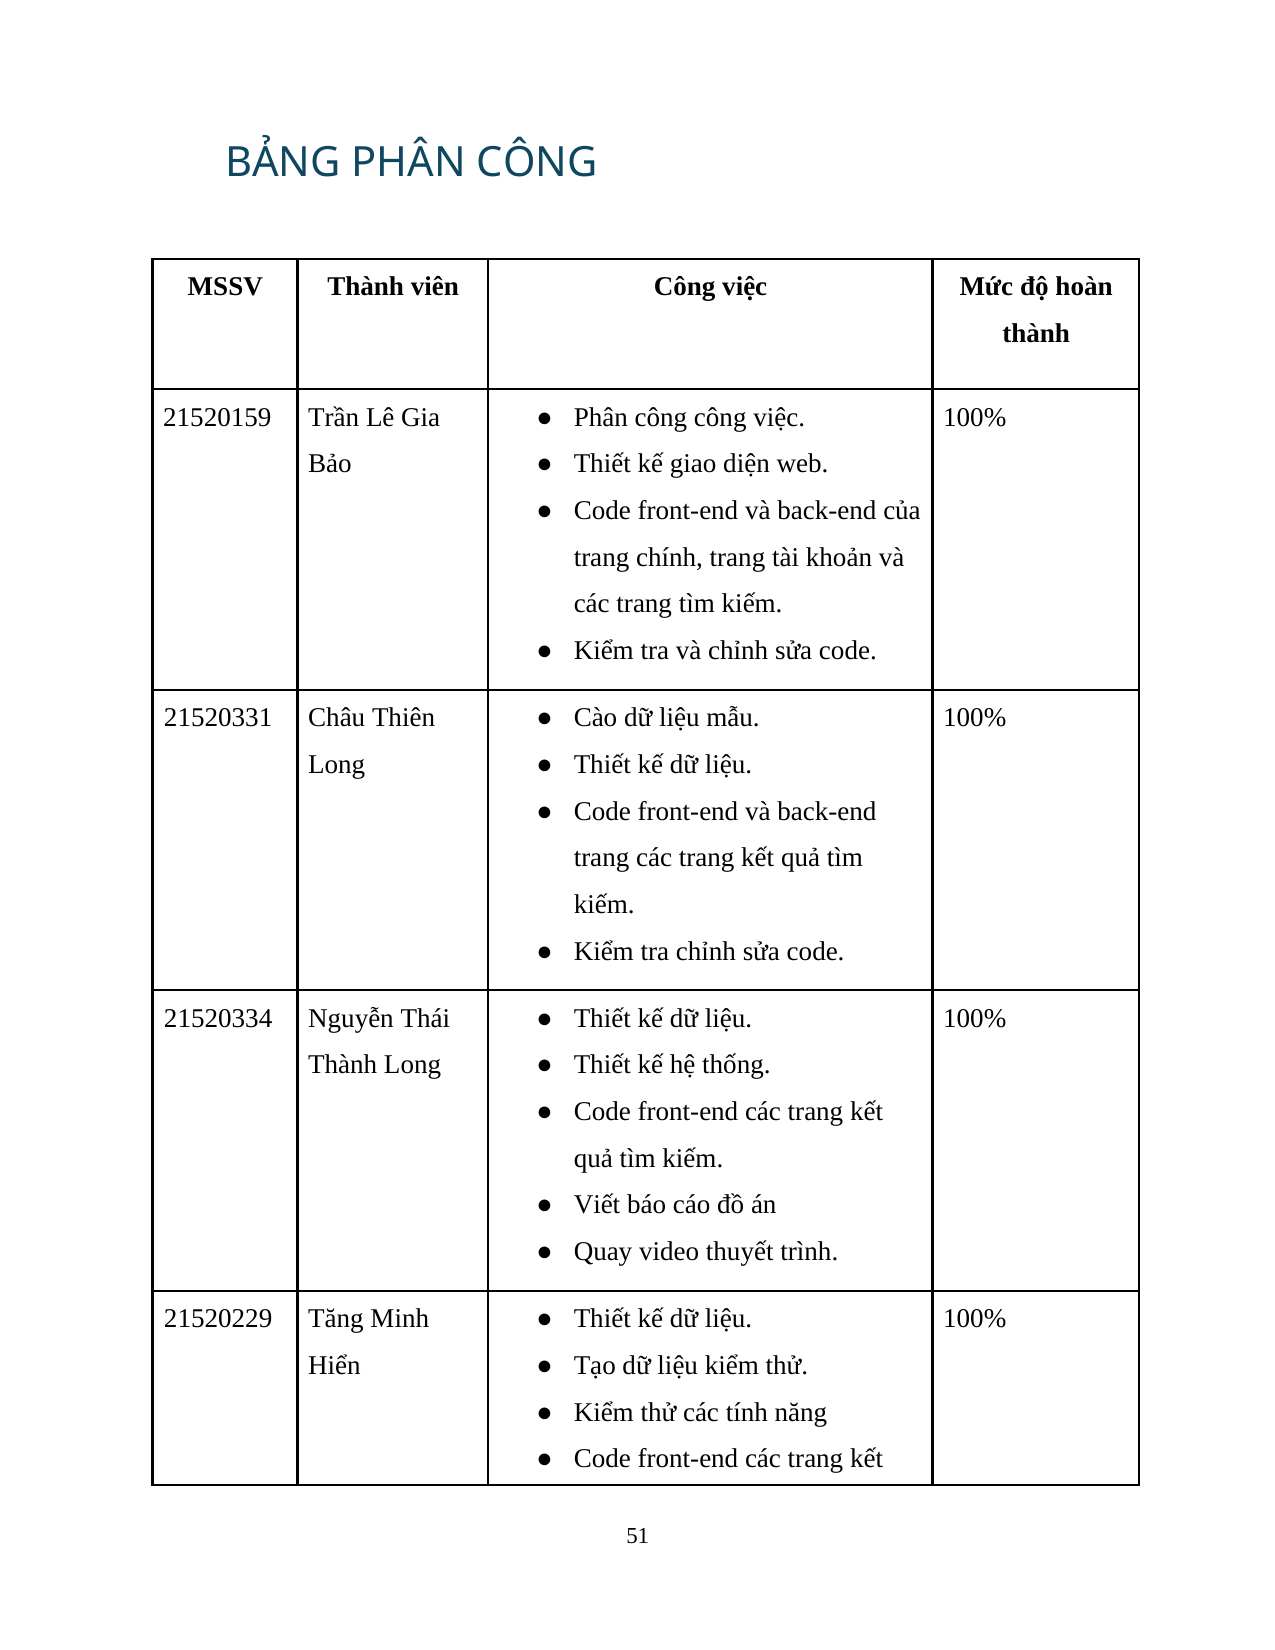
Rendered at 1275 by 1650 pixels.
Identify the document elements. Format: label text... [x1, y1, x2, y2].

table_cell 100% [934, 691, 1138, 989]
table_cell 21520334 [154, 991, 296, 1290]
table_header Thành viên [299, 260, 487, 388]
table_cell 21520229 [154, 1292, 296, 1484]
table_cell Thiết kế dữ liệu. Thiết kế hệ thống. Code front-end các trang kết quả tìm kiếm. Viết báo cáo đồ án Quay video thuyết trình. [489, 991, 931, 1290]
table_cell 21520159 [154, 390, 296, 689]
table_cell Nguyễn Thái Thành Long [299, 991, 487, 1290]
table_cell Cào dữ liệu mẫu. Thiết kế dữ liệu. Code front-end và back-end trang các trang kết quả tìm kiếm. Kiểm tra chỉnh sửa code. [489, 691, 931, 989]
subtitle BẢNG PHÂN CÔNG [225, 132, 1125, 189]
table_header MSSV [154, 260, 296, 388]
table_cell 100% [934, 390, 1138, 689]
table_cell Tăng Minh Hiển [299, 1292, 487, 1484]
table_cell Phân công công việc. Thiết kế giao diện web. Code front-end và back-end của trang chính, trang tài khoản và các trang tìm kiếm. Kiểm tra và chỉnh sửa code. [489, 390, 931, 689]
table_header Công việc [489, 260, 931, 388]
table_cell Châu Thiên Long [299, 691, 487, 989]
table_cell Trần Lê Gia Bảo [299, 390, 487, 689]
table_cell 100% [934, 991, 1138, 1290]
table_cell 100% [934, 1292, 1138, 1484]
table_header Mức độ hoàn thành [934, 260, 1138, 388]
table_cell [489, 1292, 931, 1484]
table_cell 21520331 [154, 691, 296, 989]
